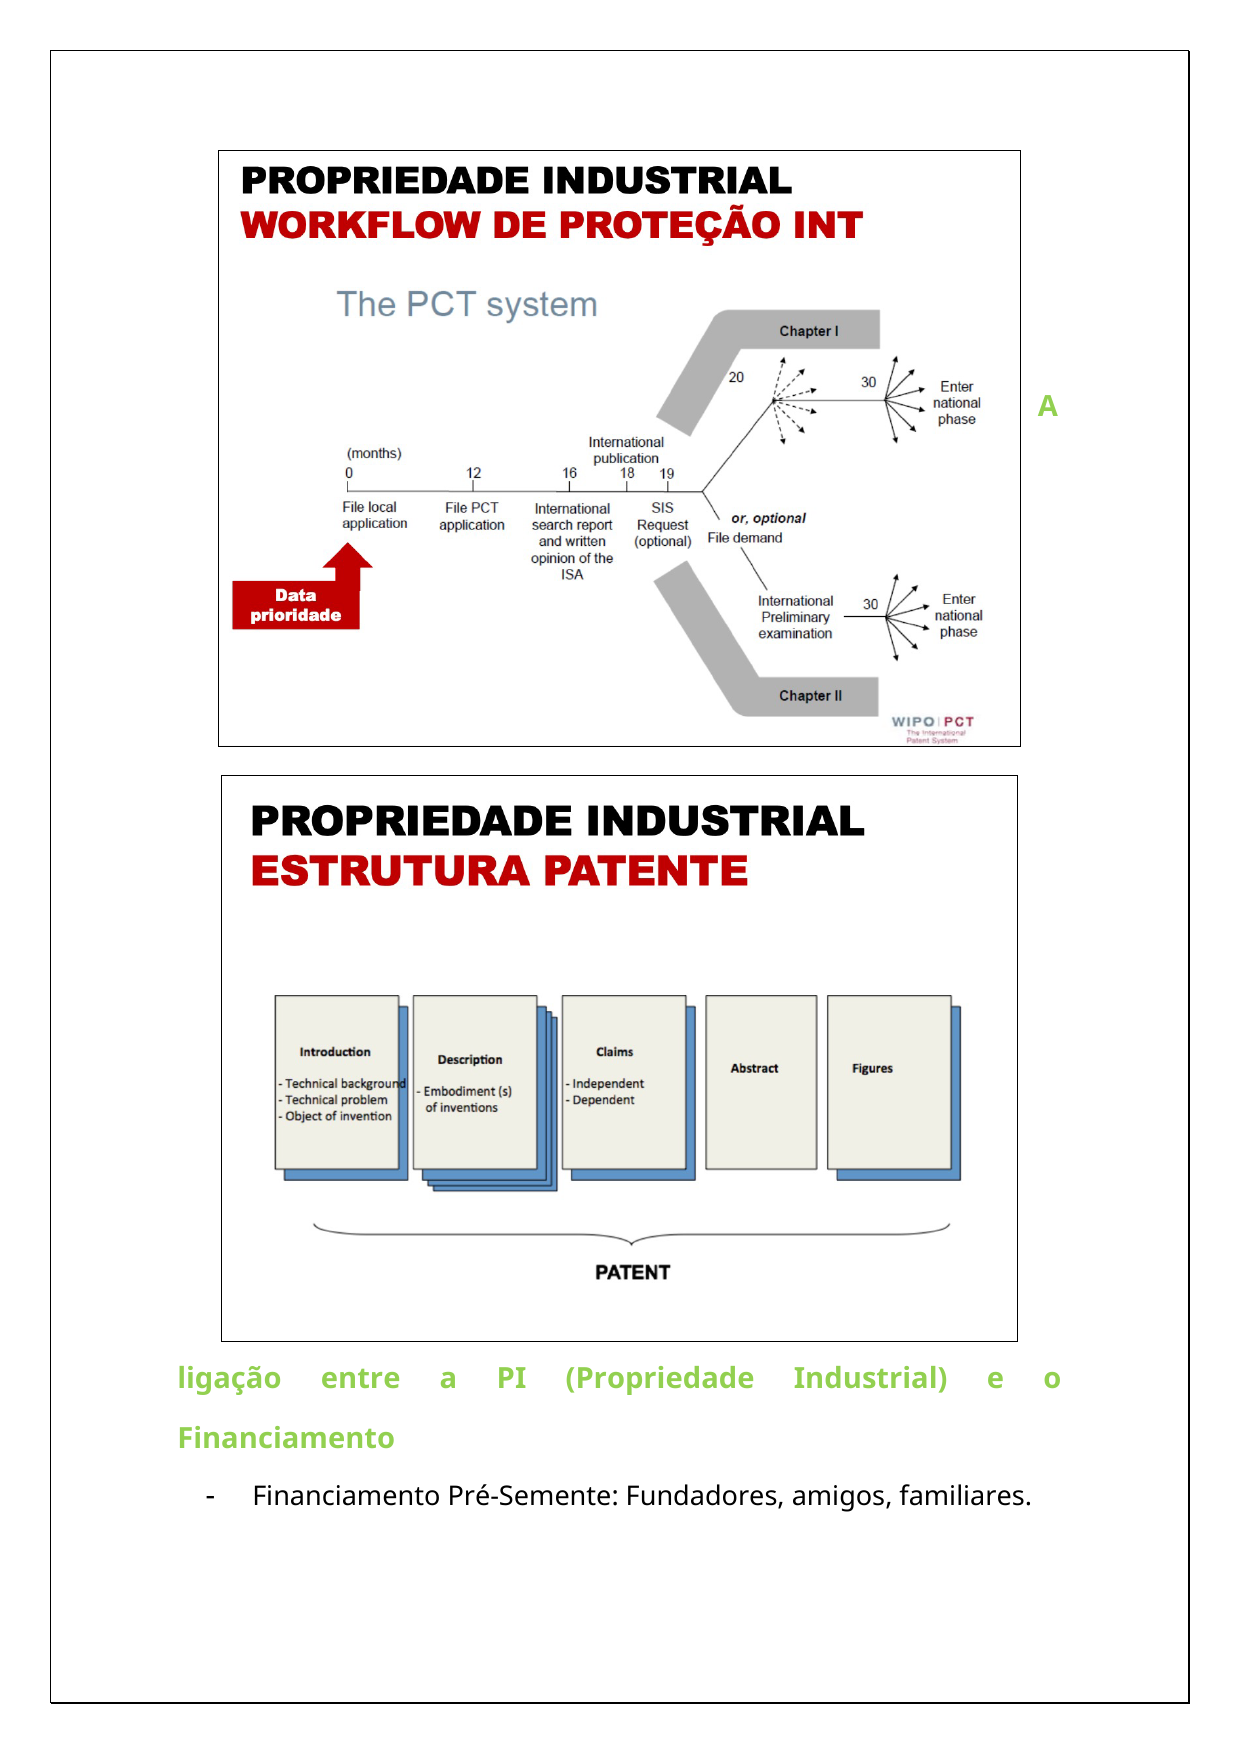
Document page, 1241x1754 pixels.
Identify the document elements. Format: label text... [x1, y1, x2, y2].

list Financiamento Pré-Semente: Fundadores, amigos, familiares. [214, 1476, 1062, 1513]
text A ligação entre a PI (Propriedade Industrial) e o Financiamento [177, 385, 1062, 1457]
